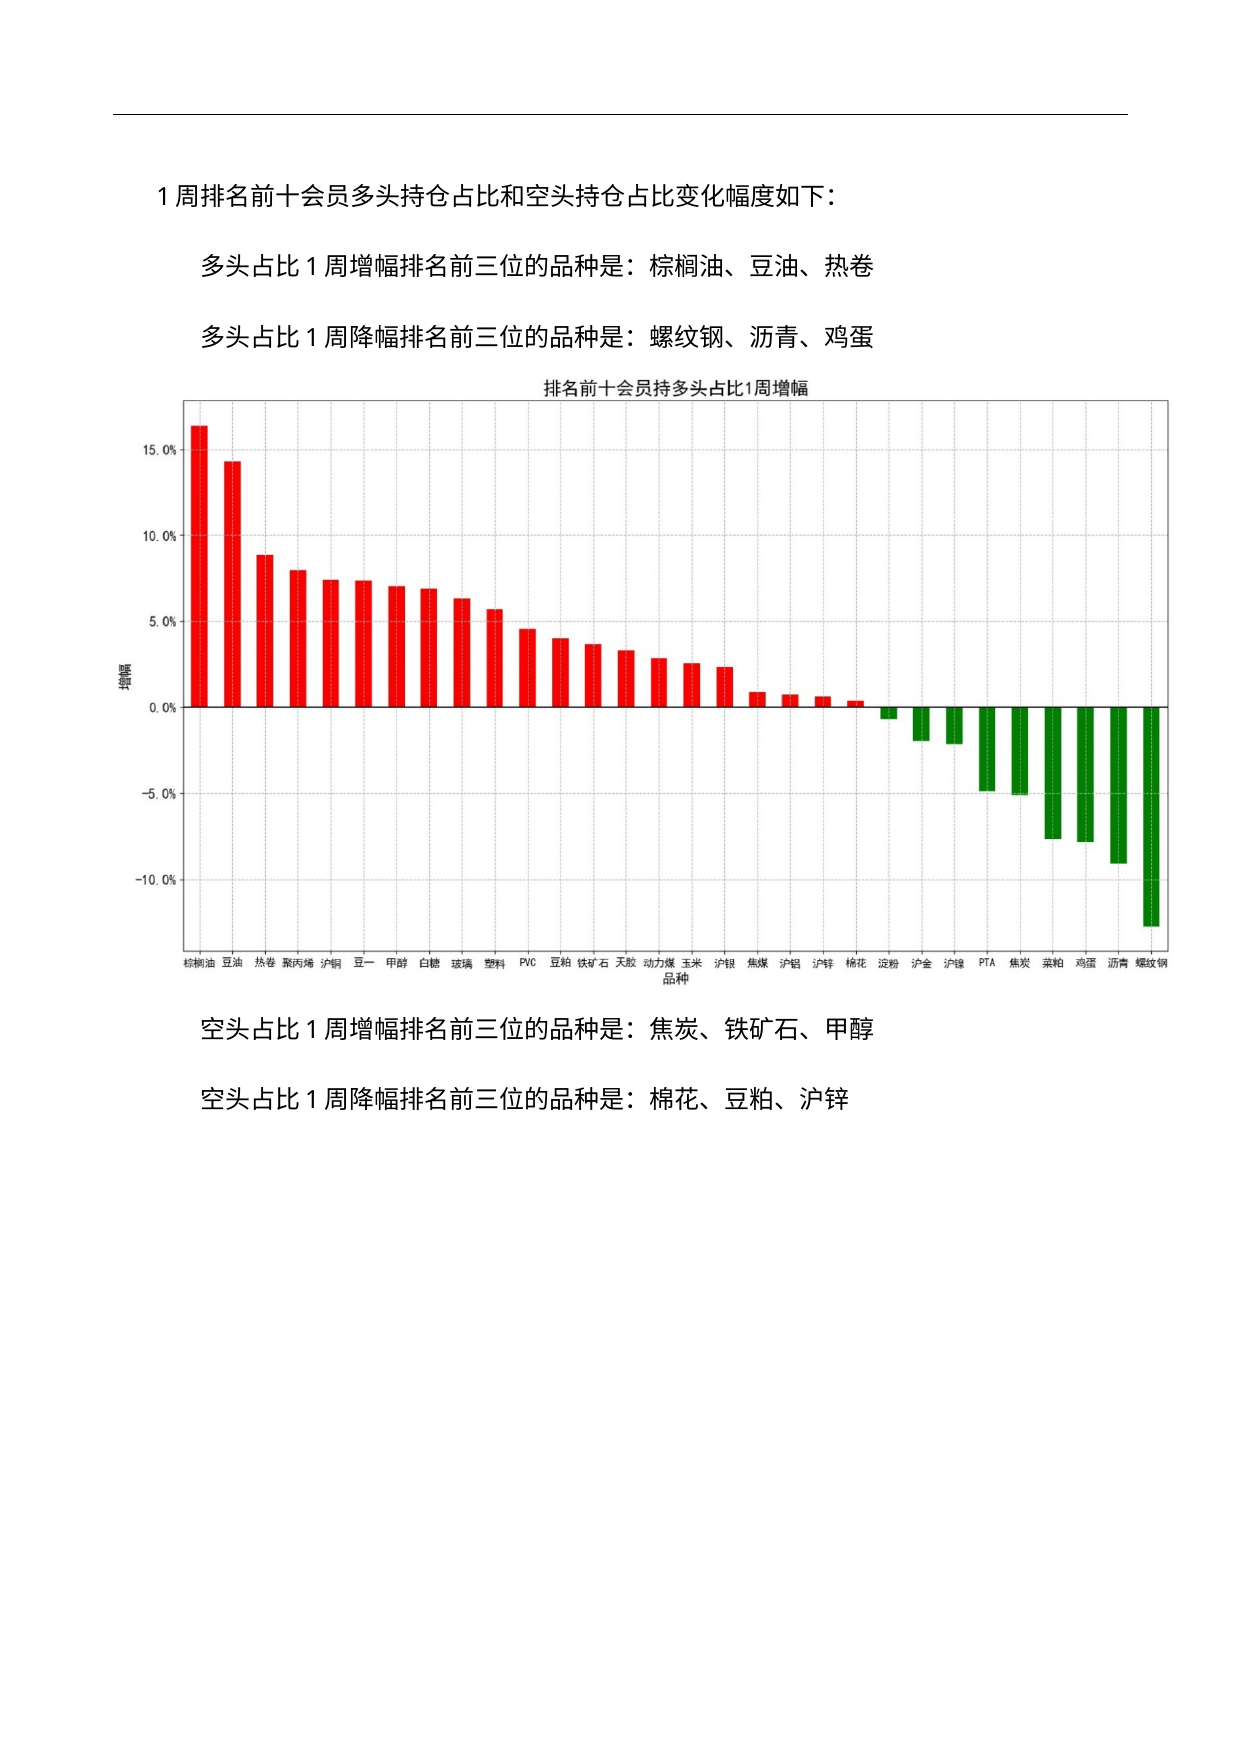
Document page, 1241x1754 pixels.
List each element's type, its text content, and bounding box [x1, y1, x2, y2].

text 多头占比1周降幅排名前三位的品种是：螺纹钢、沥青、鸡蛋 [156, 303, 1128, 368]
text 1周排名前十会员多头持仓占比和空头持仓占比变化幅度如下： [112, 162, 1128, 227]
picture [112, 373, 1176, 991]
text 多头占比1周增幅排名前三位的品种是：棕榈油、豆油、热卷 [156, 232, 1128, 297]
text 空头占比1周增幅排名前三位的品种是：焦炭、铁矿石、甲醇 [156, 995, 1128, 1060]
text 空头占比1周降幅排名前三位的品种是：棉花、豆粕、沪锌 [156, 1065, 1128, 1130]
